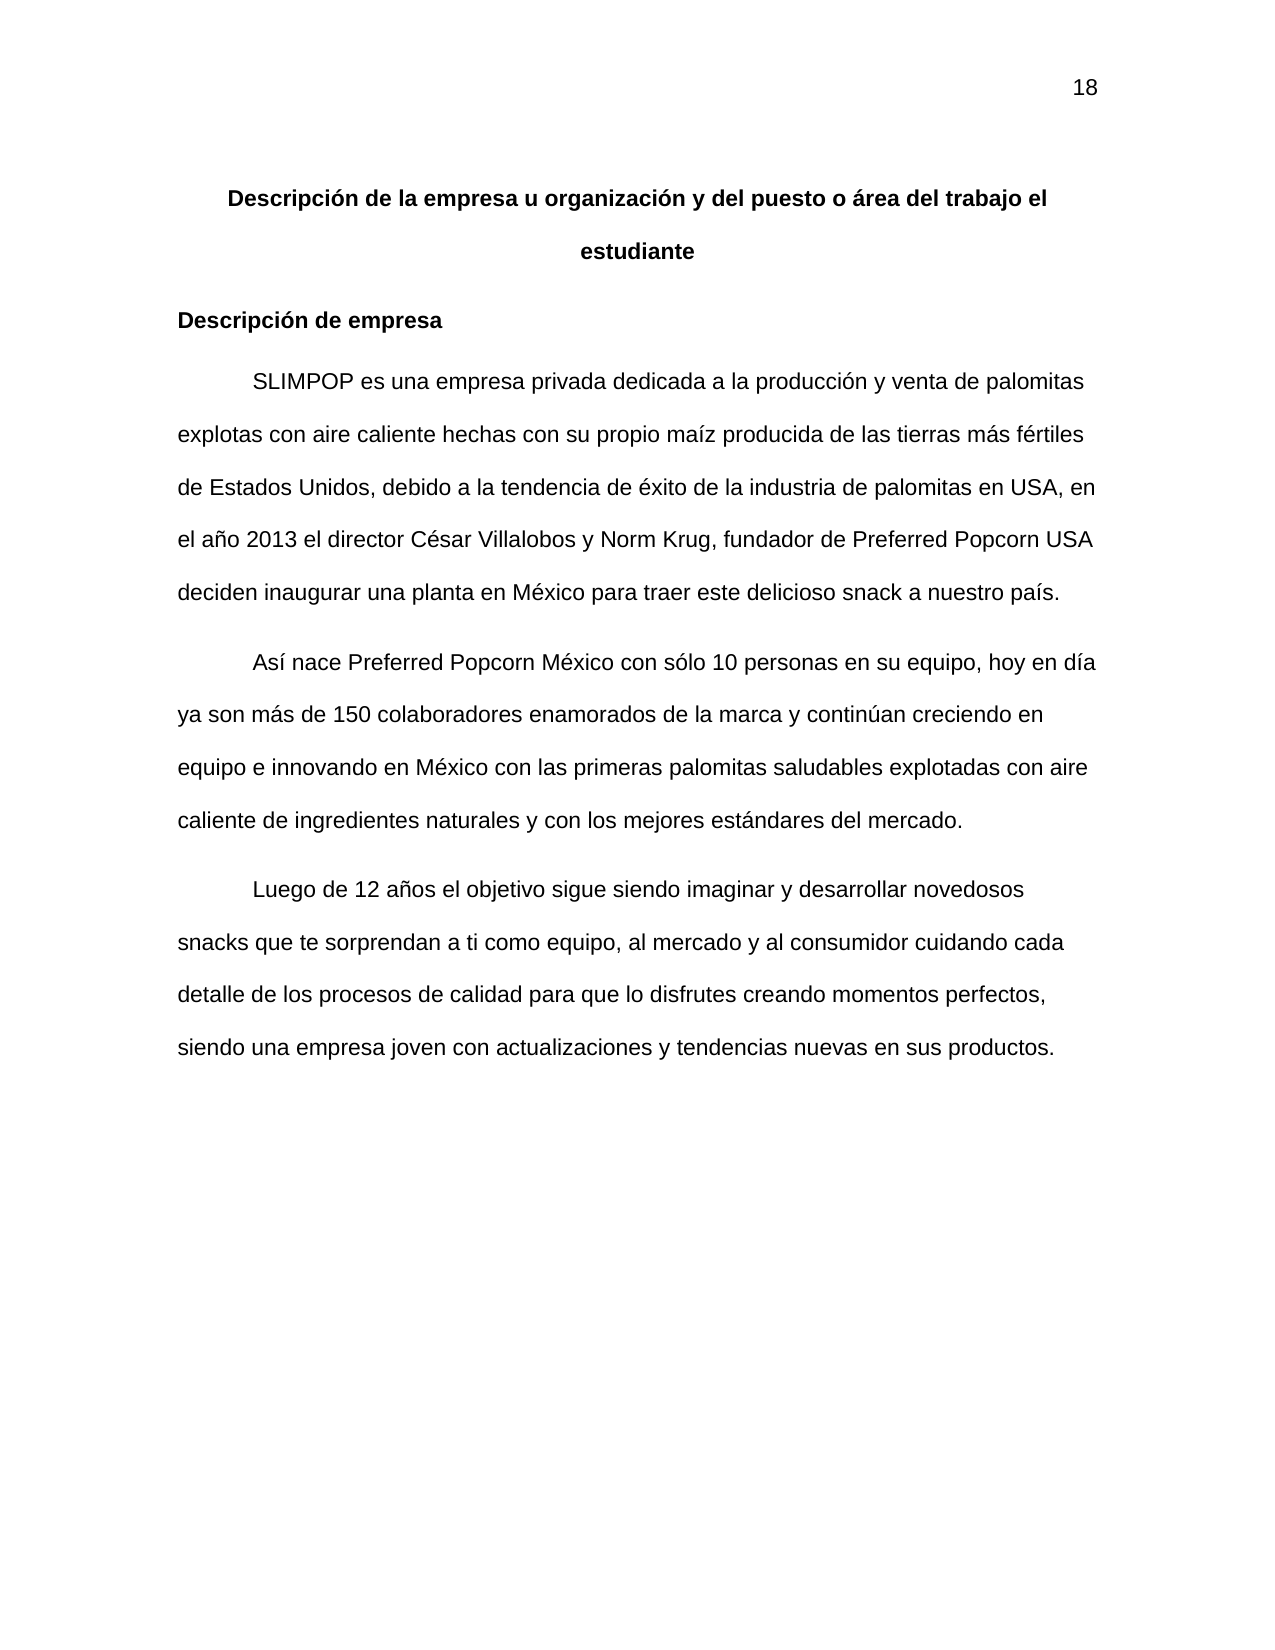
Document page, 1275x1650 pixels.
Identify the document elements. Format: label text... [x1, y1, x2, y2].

text Así nace Preferred Popcorn México con sólo 10 personas en su equipo, hoy en día ya son más de 150 colaboradores enamorados de la marca y continúan creciendo en equipo e innovando en México con las primeras palomitas saludables explotadas con aire caliente de ingredientes naturales y con los mejores estándares del mercado. [177, 648, 1098, 833]
text SLIMPOP es una empresa privada dedicada a la producción y venta de palomitas explotas con aire caliente hechas con su propio maíz producida de las tierras más fértiles de Estados Unidos, debido a la tendencia de éxito de la industria de palomitas en USA, en el año 2013 el director César Villalobos y Norm Krug, fundador de Preferred Popcorn USA deciden inaugurar una planta en México para traer este delicioso snack a nuestro país. [177, 368, 1098, 606]
text Luego de 12 años el objetivo sigue siendo imaginar y desarrollar novedosos snacks que te sorprendan a ti como equipo, al mercado y al consumidor cuidando cada detalle de los procesos de calidad para que lo disfrutes creando momentos perfectos, siendo una empresa joven con actualizaciones y tendencias nuevas en sus productos. [177, 876, 1098, 1061]
subtitle Descripción de empresa [177, 307, 1098, 334]
subtitle Descripción de la empresa u organización y del puesto o área del trabajo el estudiante [177, 185, 1098, 264]
